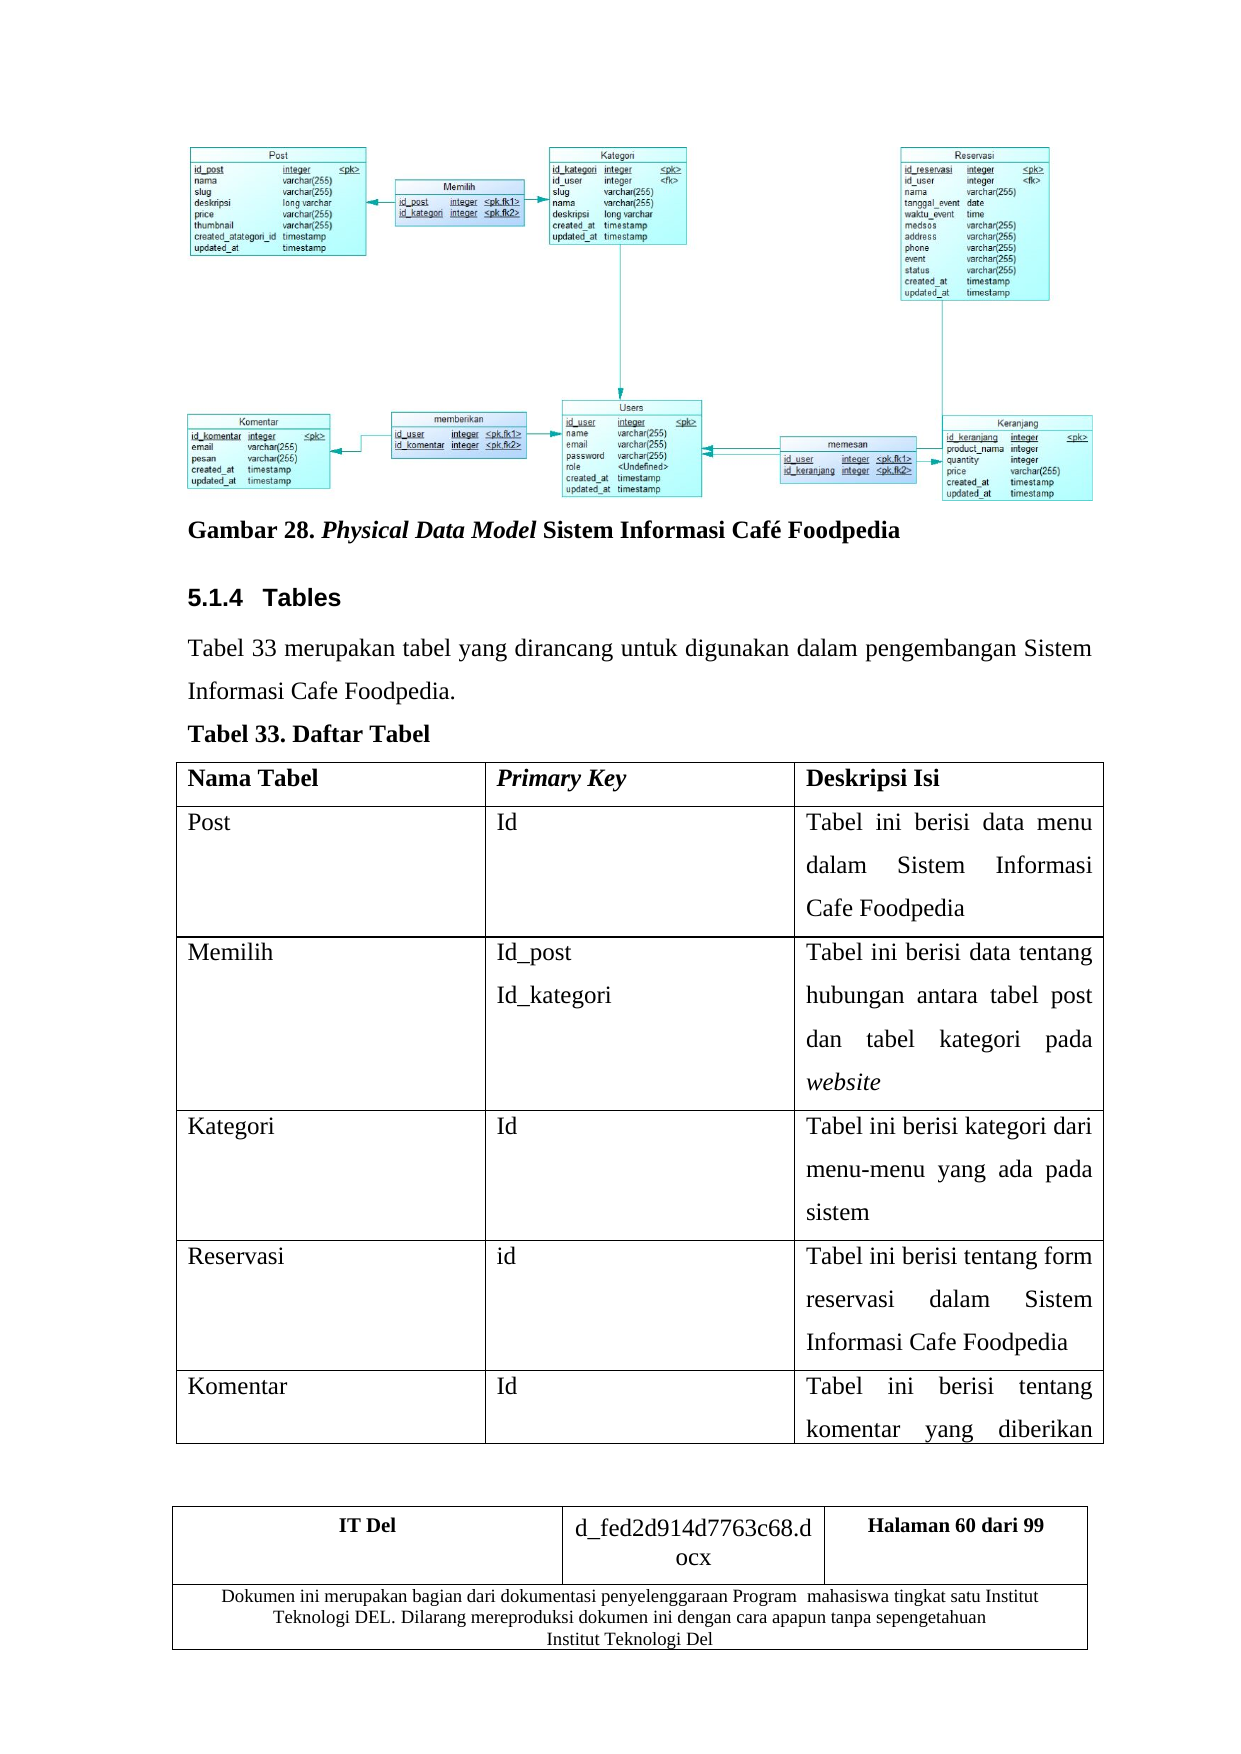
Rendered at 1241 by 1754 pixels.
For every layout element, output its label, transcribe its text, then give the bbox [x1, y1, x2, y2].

table_cell Post [177, 807, 485, 936]
table_header Deskripsi Isi [795, 763, 1103, 806]
table_cell Reservasi [177, 1241, 485, 1370]
text Gambar 28. Physical Data Model Sistem Informasi Café Foodpedia [187, 515, 1092, 544]
table_cell Memilih [177, 938, 485, 1110]
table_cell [795, 1371, 1103, 1443]
table_cell Id_post Id_kategori [486, 938, 794, 1110]
table_cell Id [486, 807, 794, 936]
picture [187, 147, 1093, 501]
table_cell Id [486, 1111, 794, 1240]
table_header Primary Key [486, 763, 794, 806]
text Tabel 33 merupakan tabel yang dirancang untuk digunakan dalam pengembangan Sistem Informasi Cafe Foodpedia. [187, 633, 1092, 704]
table_cell Tabel ini berisi tentang form reservasi dalam Sistem Informasi Cafe Foodpedia [795, 1241, 1103, 1370]
table_cell Komentar [177, 1371, 485, 1443]
text Tabel 33. Daftar Tabel [187, 719, 1092, 748]
table_cell Kategori [177, 1111, 485, 1240]
table_header Nama Tabel [177, 763, 485, 806]
table_cell Tabel ini berisi data tentang hubungan antara tabel post dan tabel kategori pada website [795, 938, 1103, 1110]
table_cell Id [486, 1371, 794, 1443]
table_cell Tabel ini berisi kategori dari menu-menu yang ada pada sistem [795, 1111, 1103, 1240]
table_cell id [486, 1241, 794, 1370]
subtitle Tables [187, 583, 1092, 612]
table_cell Tabel ini berisi data menu dalam Sistem Informasi Cafe Foodpedia [795, 807, 1103, 936]
